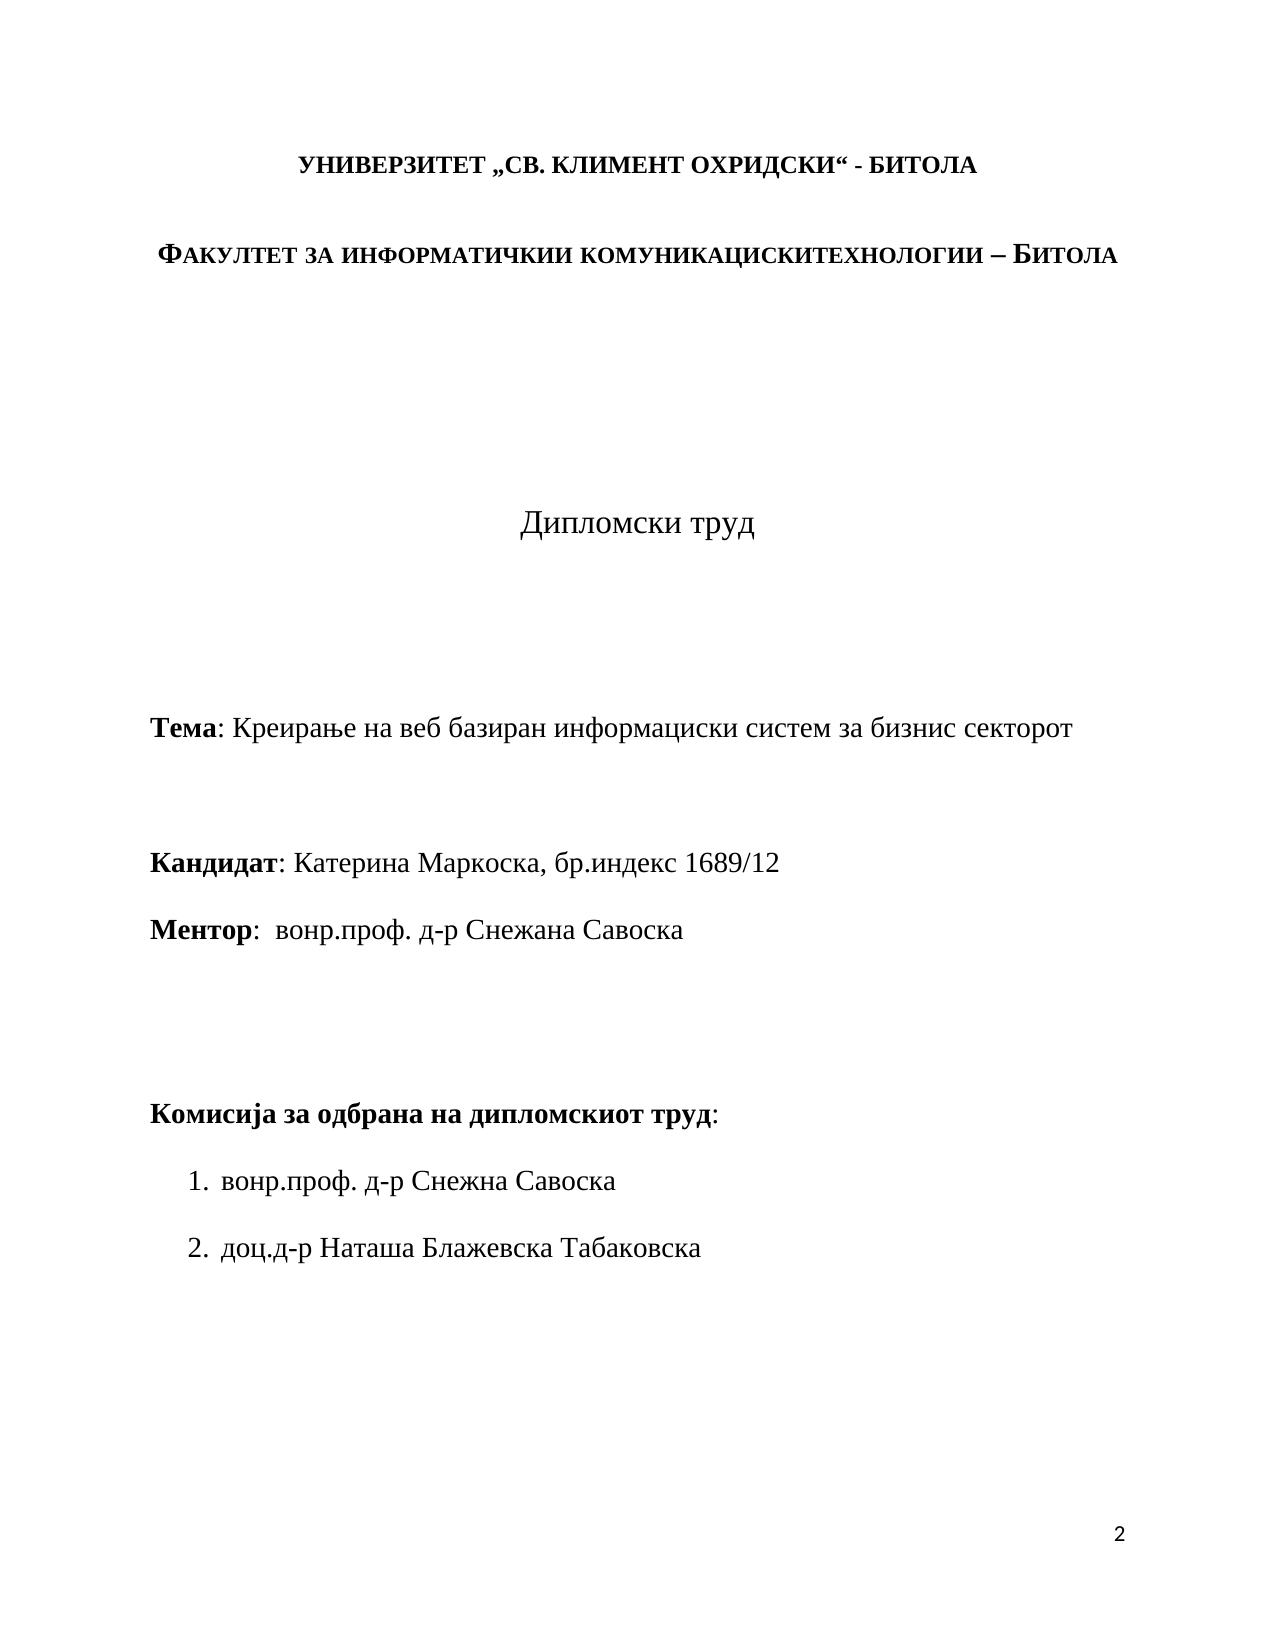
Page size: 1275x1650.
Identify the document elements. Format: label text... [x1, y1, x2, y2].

text Факултет за информатичкии комуникацискитехнологии – Битола [150, 236, 1125, 270]
list доц.д-р Наташа Блажевска Табаковска [187, 1231, 1125, 1264]
text Ментор: вонр.проф. д-р Снежана Савоска [150, 912, 1125, 945]
text Комисија за одбрана на дипломскиот труд: [150, 1096, 1125, 1130]
text Тема: Креирање на веб базиран информациски систем за бизнис секторот [150, 711, 1125, 744]
text УНИВЕРЗИТЕТ „СВ. КЛИМЕНТ ОХРИДСКИ“ - БИТОЛА [150, 150, 1125, 179]
text Кандидат: Катерина Маркоска, бр.индекс 1689/12 [150, 845, 1184, 878]
list вонр.проф. д-р Снежна Савоска [187, 1163, 1125, 1197]
text Дипломски труд [150, 502, 1125, 541]
